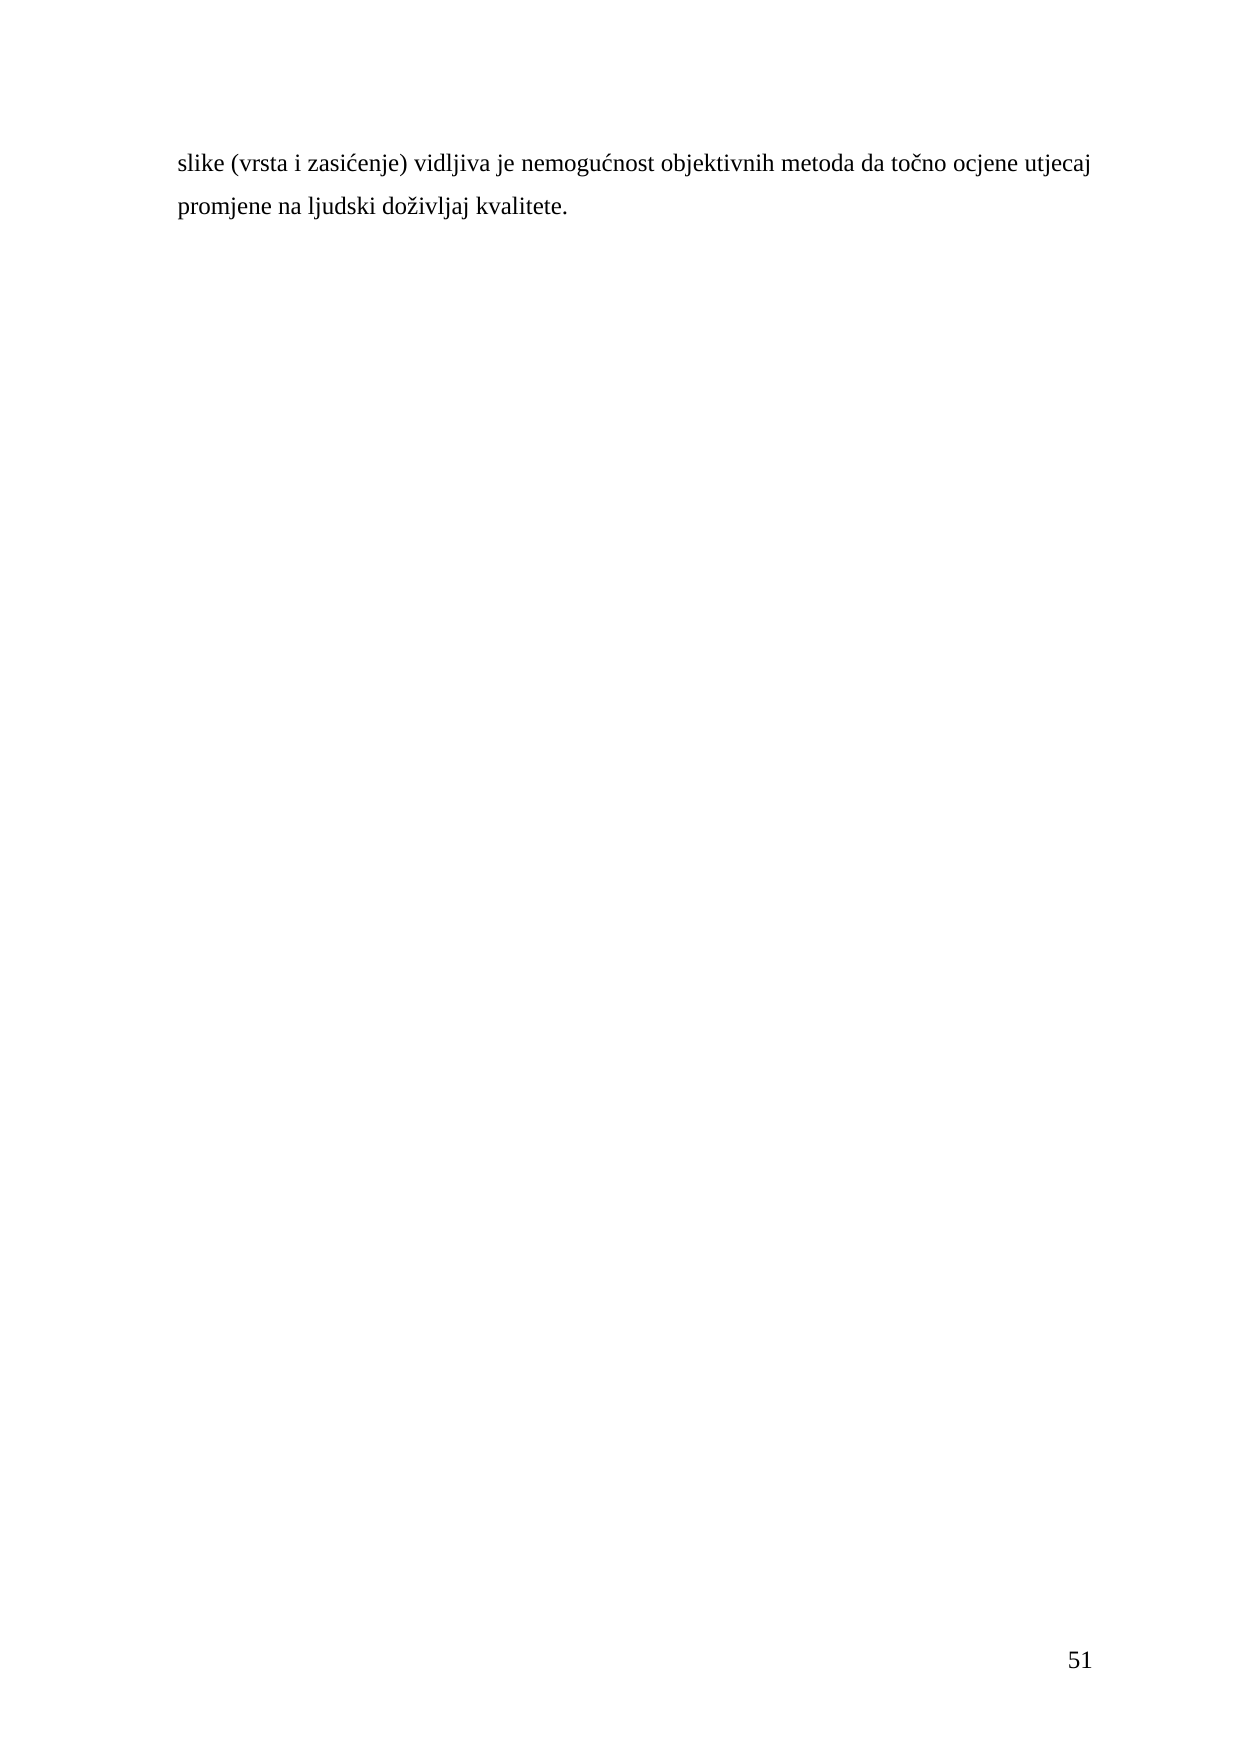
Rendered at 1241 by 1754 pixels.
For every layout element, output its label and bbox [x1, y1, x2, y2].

text [177, 148, 1092, 219]
